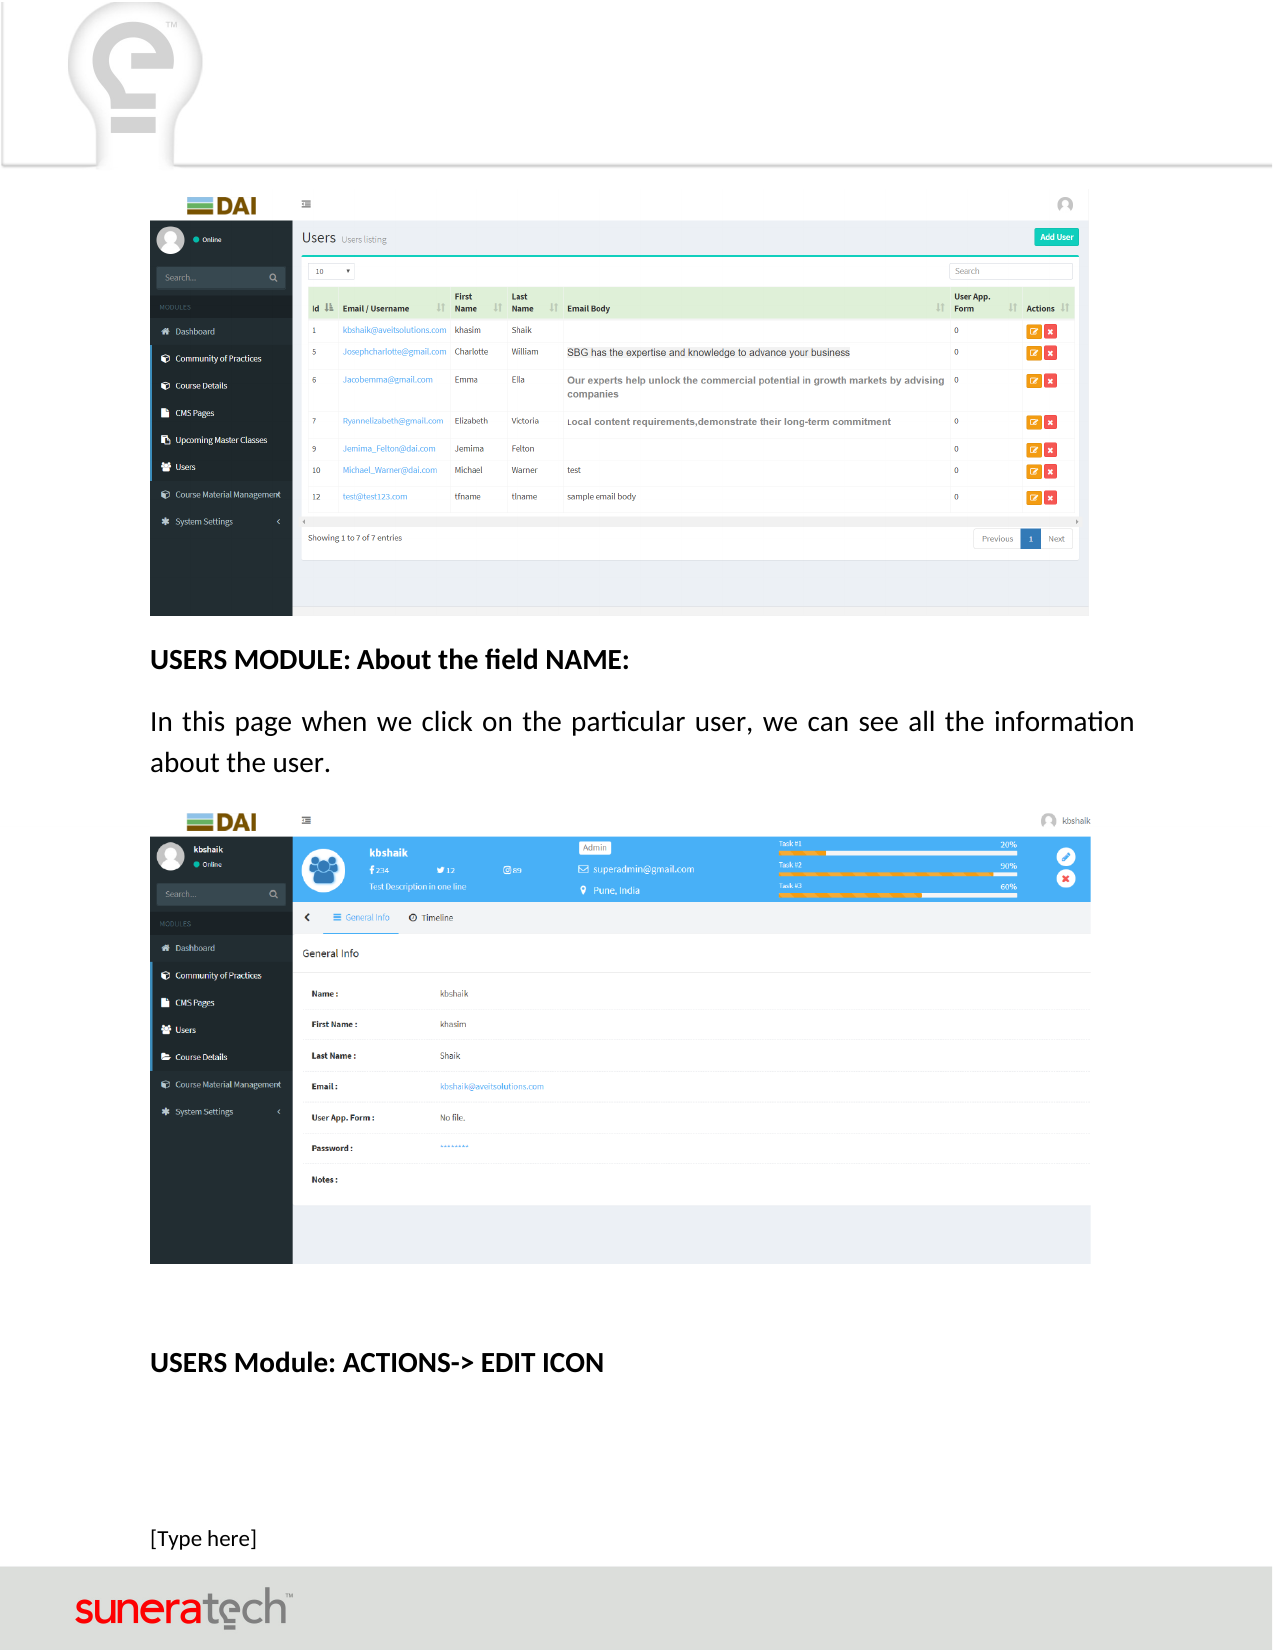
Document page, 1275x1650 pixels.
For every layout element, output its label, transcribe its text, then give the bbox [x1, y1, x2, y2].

text USERS MODULE: About the field NAME: [150, 641, 1137, 677]
text USERS Module: ACTIONS-> EDIT ICON [150, 1344, 1137, 1380]
text In this page when we click on the particular user, we can see all the information about the user. [150, 703, 1137, 779]
picture [0, 2, 1273, 1650]
